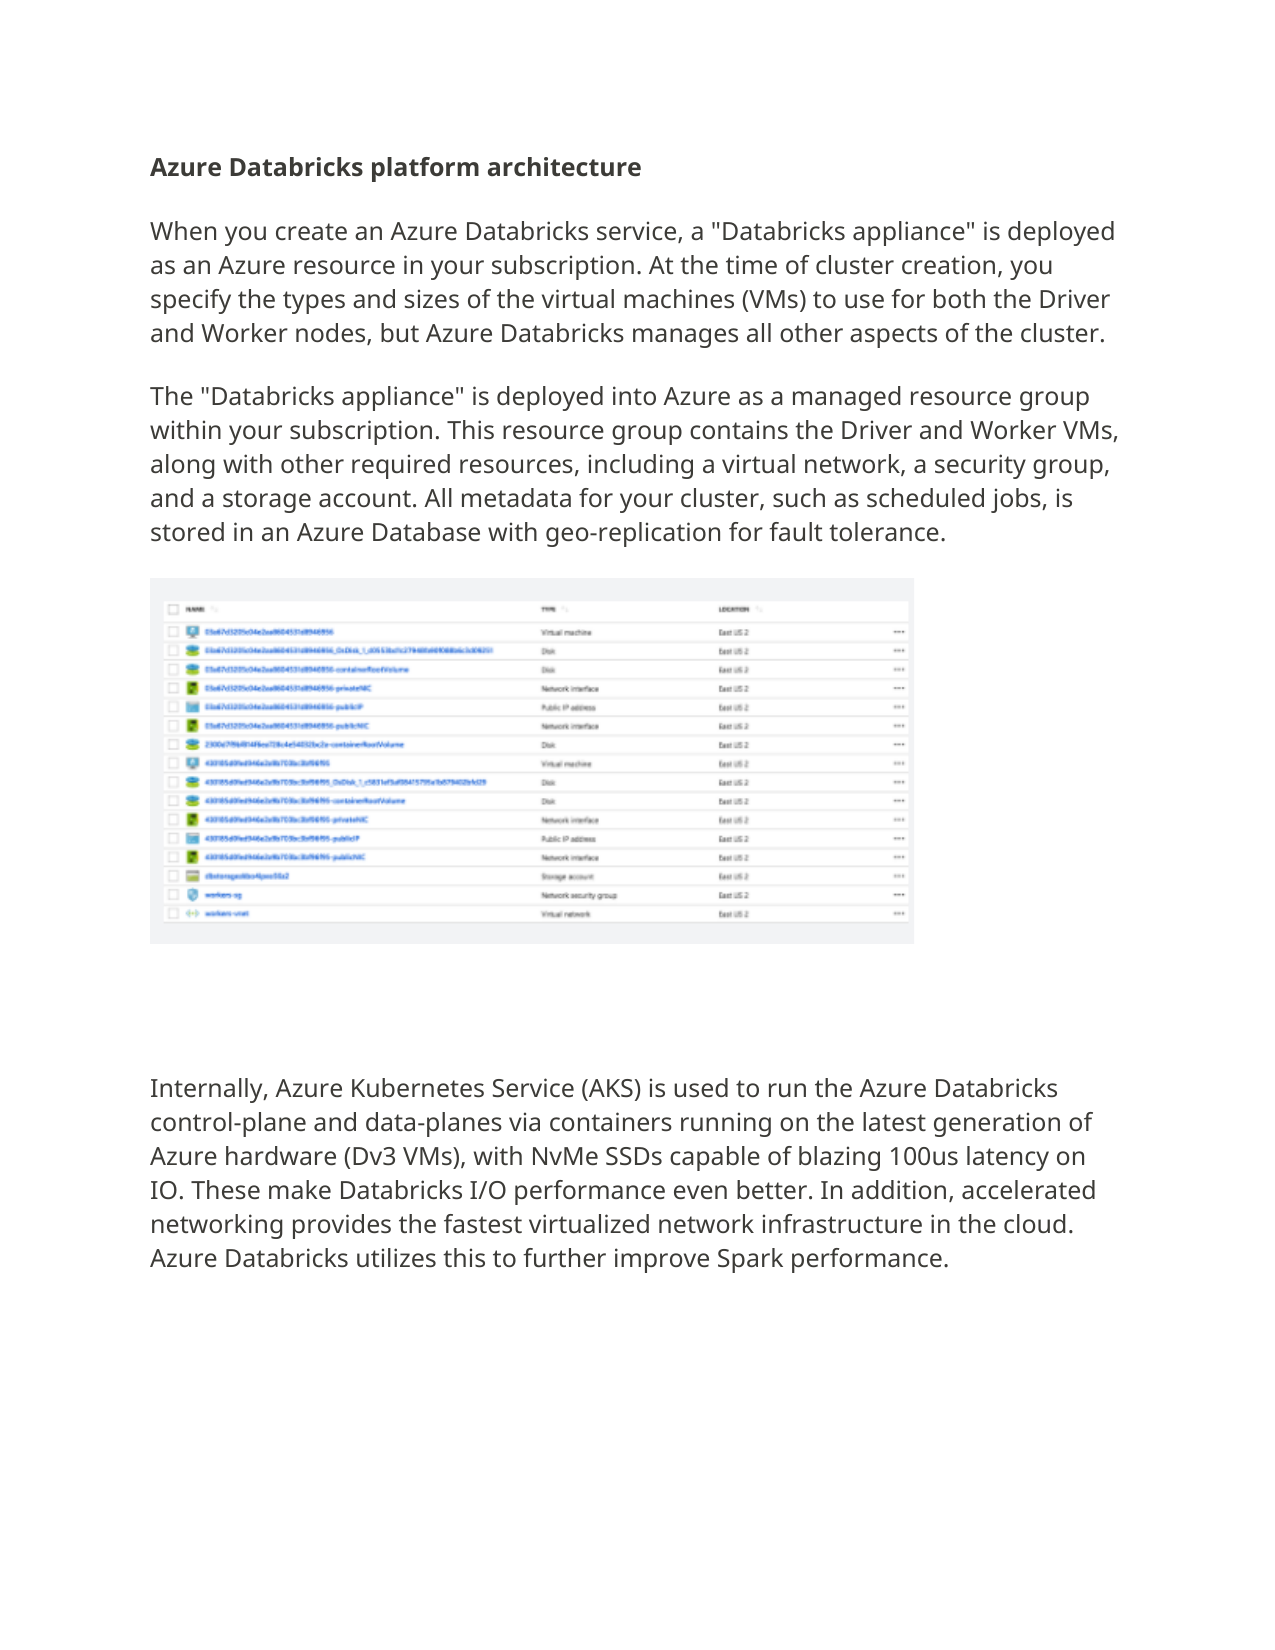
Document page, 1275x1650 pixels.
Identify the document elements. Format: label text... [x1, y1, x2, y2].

text Internally, Azure Kubernetes Service (AKS) is used to run the Azure Databricks control-plane and data-planes via containers running on the latest generation of Azure hardware (Dv3 VMs), with NvMe SSDs capable of blazing 100us latency on IO. These make Databricks I/O performance even better. In addition, accelerated networking provides the fastest virtualized network infrastructure in the cloud. Azure Databricks utilizes this to further improve Spark performance. [150, 1070, 1125, 1274]
text The "Databricks appliance" is deployed into Azure as a managed resource group within your subscription. This resource group contains the Driver and Worker VMs, along with other required resources, including a virtual network, a security group, and a storage account. All metadata for your cluster, such as scheduled jobs, is stored in an Azure Database with geo-replication for fault tolerance. [150, 379, 1125, 549]
text Azure Databricks platform architecture [150, 150, 1125, 184]
text When you create an Azure Databricks service, a "Databricks appliance" is deployed as an Azure resource in your subscription. At the time of cluster creation, you specify the types and sizes of the virtual machines (VMs) to use for both the Driver and Worker nodes, but Azure Databricks manages all other aspects of the cluster. [150, 213, 1125, 349]
picture [150, 578, 915, 944]
